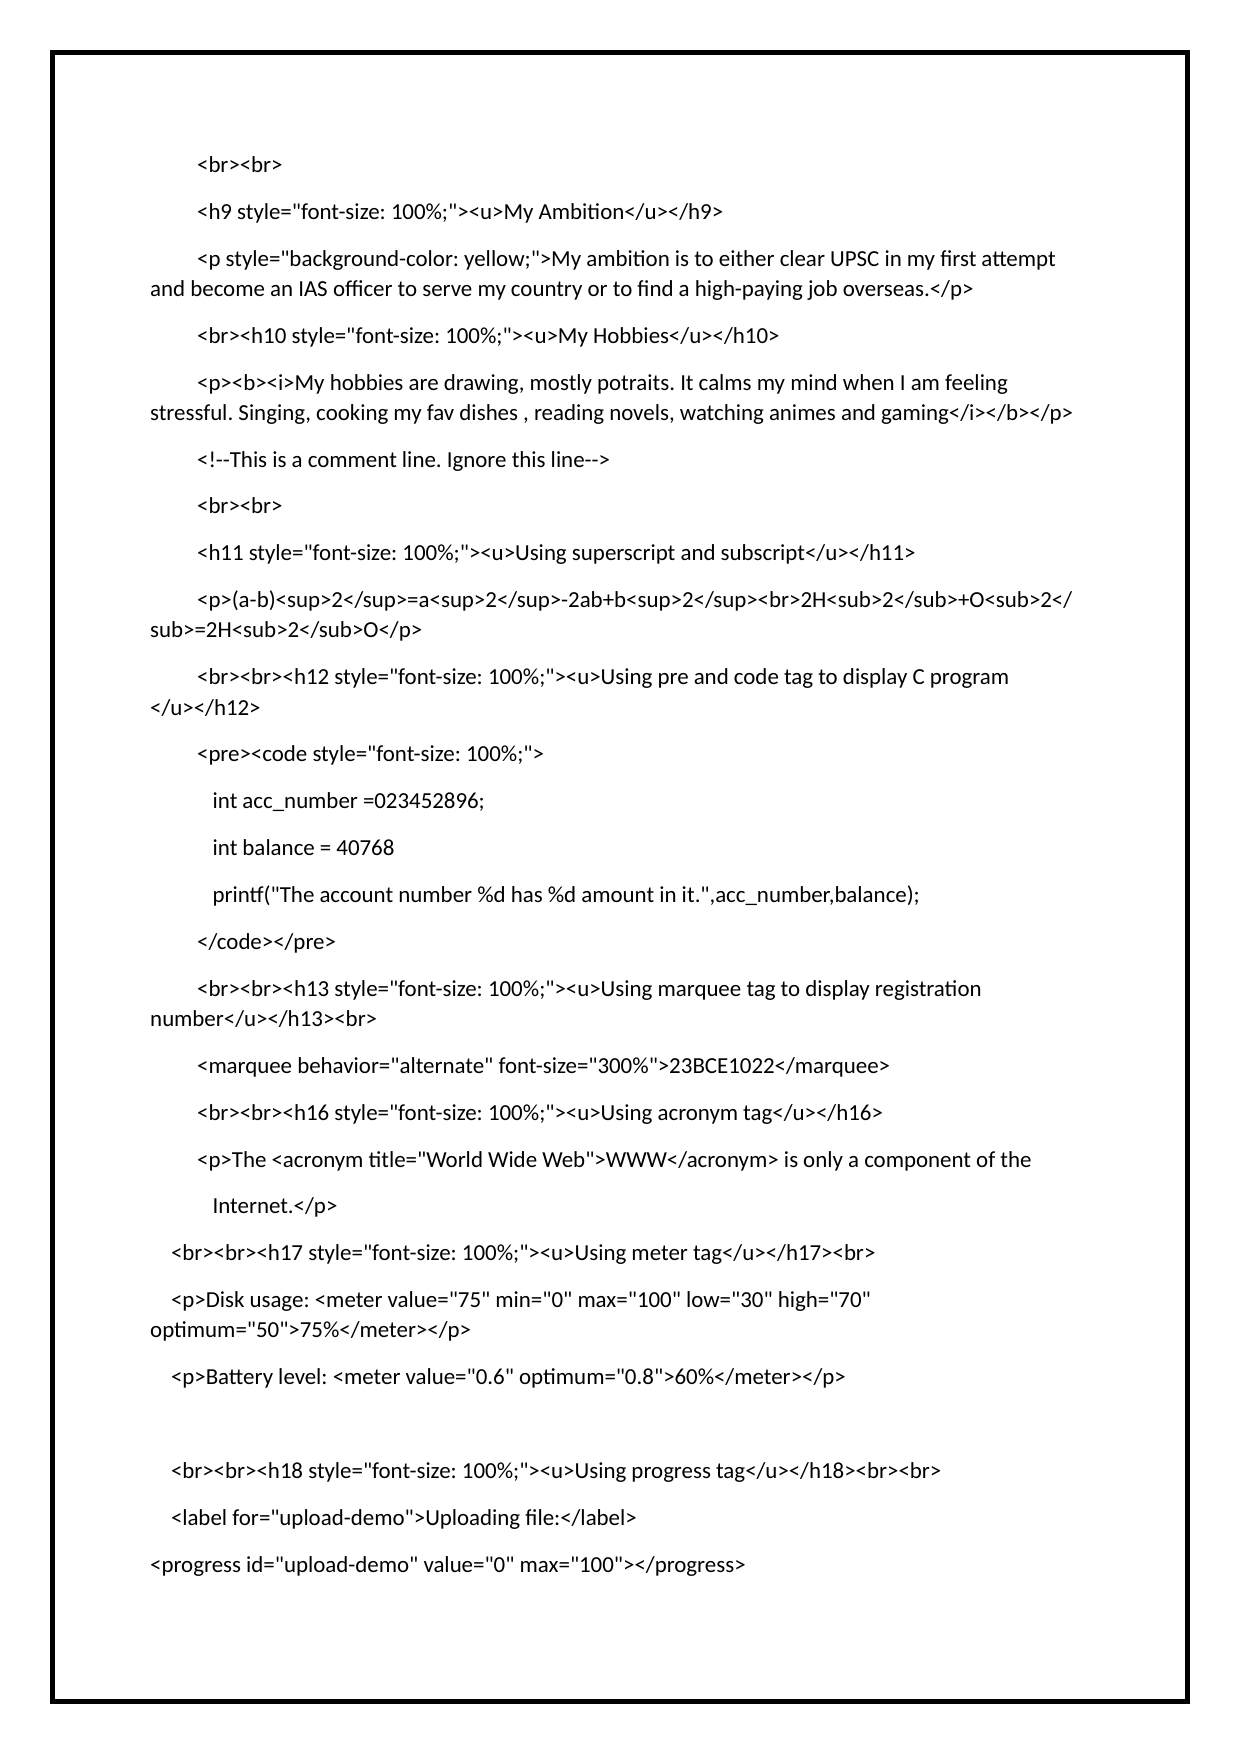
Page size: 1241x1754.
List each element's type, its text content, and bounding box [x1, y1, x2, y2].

text <p>(a-b)<sup>2</sup>=a<sup>2</sup>-2ab+b<sup>2</sup><br>2H<sub>2</sub>+O<sub>2</sub>=2H<sub>2</sub>O</p> [150, 585, 1090, 644]
text int acc_number =023452896; [150, 786, 1090, 814]
text Internet.</p> [150, 1192, 1090, 1220]
text <br><br> [150, 150, 1090, 178]
text <pre><code style="font-size: 100%;"> [150, 739, 1090, 768]
text <p style="background-color: yellow;">My ambition is to either clear UPSC in my first attempt and become an IAS officer to serve my country or to find a high-paying job overseas.</p> [150, 244, 1090, 302]
text <!--This is a comment line. Ignore this line--> [150, 445, 1090, 473]
text <p><b><i>My hobbies are drawing, mostly potraits. It calms my mind when I am feeling stressful. Singing, cooking my fav dishes , reading novels, watching animes and gaming</i></b></p> [150, 368, 1090, 426]
text int balance = 40768 [150, 833, 1090, 861]
text printf("The account number %d has %d amount in it.",acc_number,balance); [150, 880, 1090, 908]
text <h9 style="font-size: 100%;"><u>My Ambition</u></h9> [150, 197, 1090, 225]
text <br><br><h12 style="font-size: 100%;"><u>Using pre and code tag to display C program </u></h12> [150, 662, 1090, 721]
text <progress id="upload-demo" value="0" max="100"></progress> [150, 1550, 1090, 1578]
text <marquee behavior="alternate" font-size="300%">23BCE1022</marquee> [150, 1051, 1090, 1079]
text <p>Disk usage: <meter value="75" min="0" max="100" low="30" high="70" optimum="50">75%</meter></p> [150, 1285, 1090, 1344]
text <br><br><h17 style="font-size: 100%;"><u>Using meter tag</u></h17><br> [150, 1238, 1090, 1267]
text <p>The <acronym title="World Wide Web">WWW</acronym> is only a component of the [150, 1145, 1090, 1173]
text <label for="upload-demo">Uploading file:</label> [150, 1503, 1090, 1531]
text </code></pre> [150, 927, 1090, 955]
text <br><h10 style="font-size: 100%;"><u>My Hobbies</u></h10> [150, 321, 1090, 349]
text <br><br><h18 style="font-size: 100%;"><u>Using progress tag</u></h18><br><br> [150, 1456, 1090, 1484]
text <h11 style="font-size: 100%;"><u>Using superscript and subscript</u></h11> [150, 538, 1090, 567]
text <br><br><h16 style="font-size: 100%;"><u>Using acronym tag</u></h16> [150, 1098, 1090, 1126]
text <br><br> [150, 492, 1090, 520]
text <p>Battery level: <meter value="0.6" optimum="0.8">60%</meter></p> [150, 1362, 1090, 1391]
text <br><br><h13 style="font-size: 100%;"><u>Using marquee tag to display registration number</u></h13><br> [150, 974, 1090, 1032]
